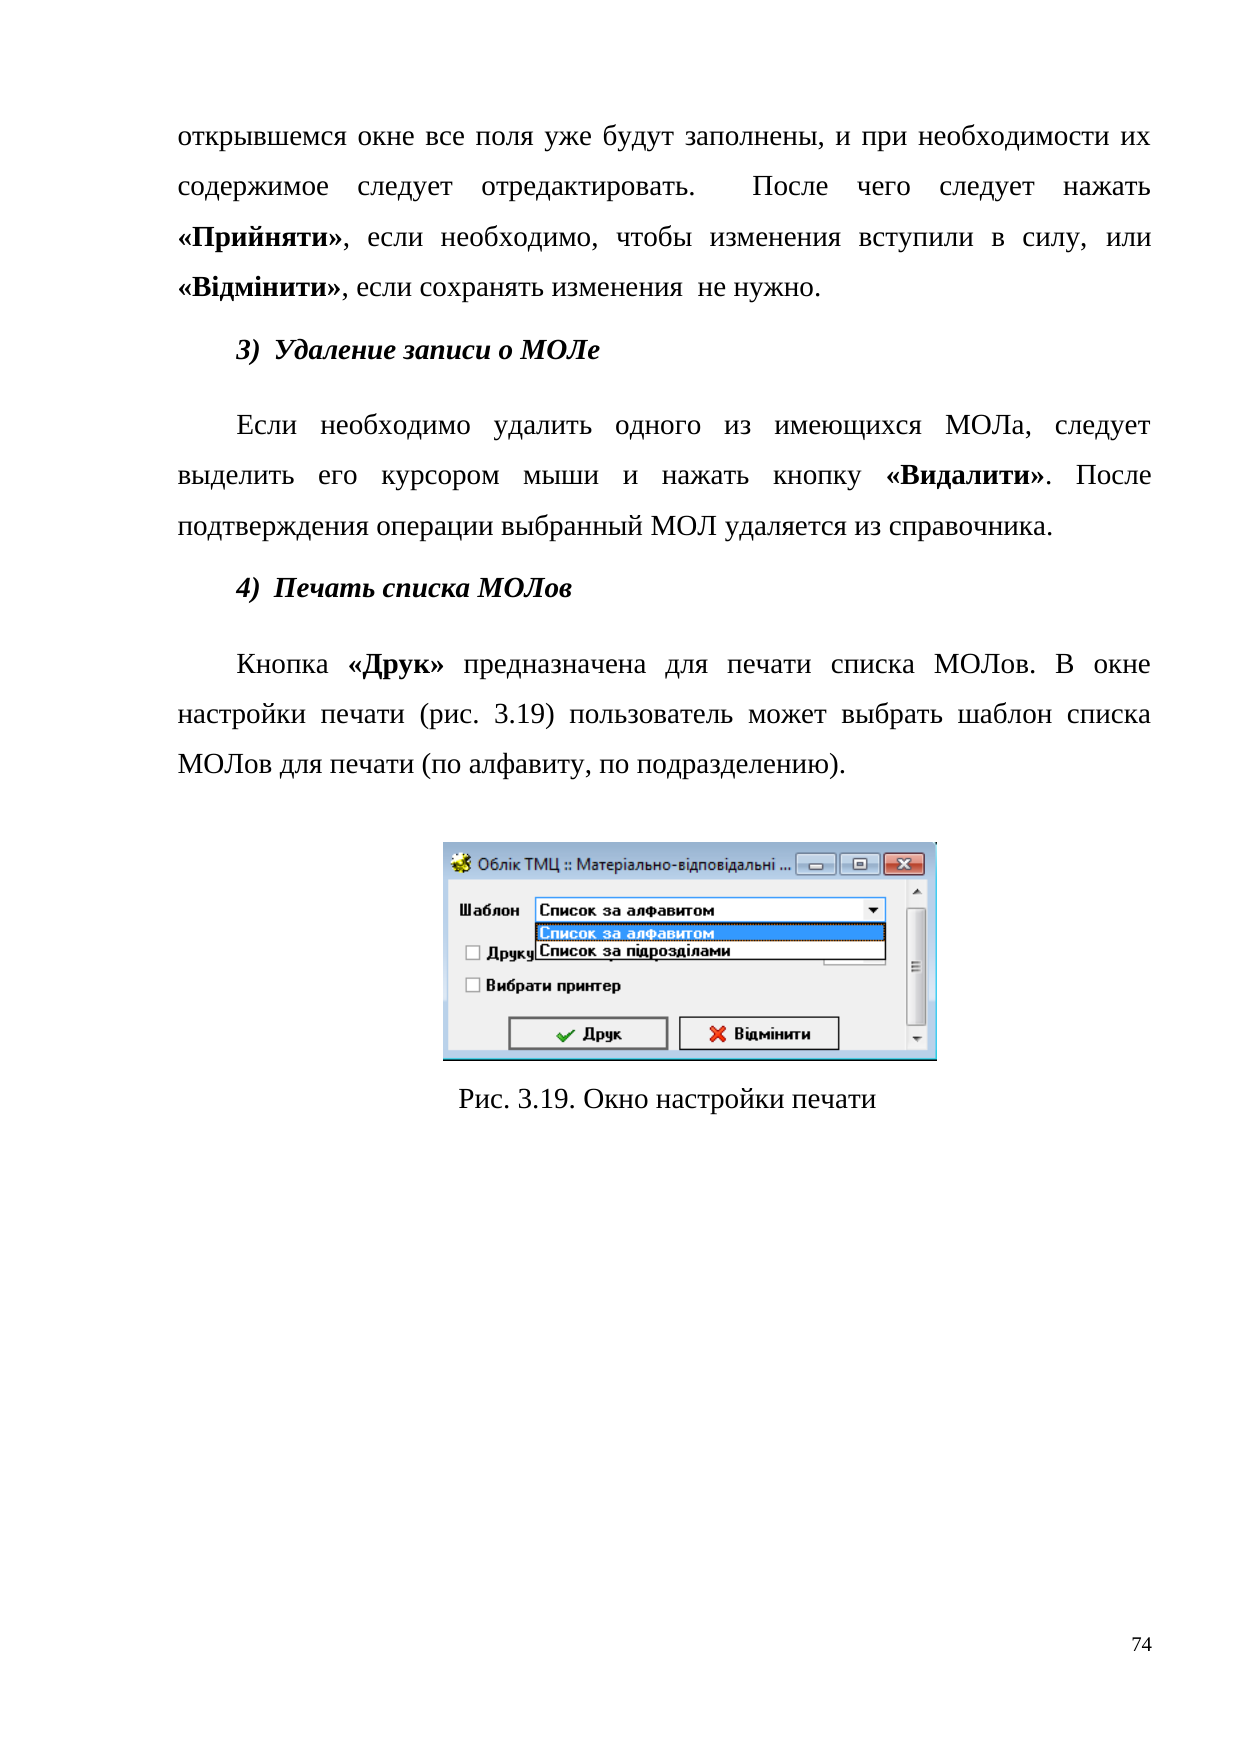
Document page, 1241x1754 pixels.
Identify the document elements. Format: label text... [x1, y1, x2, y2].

picture [443, 842, 937, 1061]
text Кнопка «Друк» предназначена для печати списка МОЛов. В окне настройки печати (рис. 3.19) пользователь может выбрать шаблон списка МОЛов для печати (по алфавиту, по подразделению). [177, 646, 1152, 780]
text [177, 118, 1152, 303]
subtitle Печать списка МОЛов [236, 571, 1152, 604]
subtitle Удаление записи о МОЛе [236, 332, 1152, 365]
text Если необходимо удалить одного из имеющихся МОЛа, следует выделить его курсором мыши и нажать кнопку «Видалити». После подтверждения операции выбранный МОЛ удаляется из справочника. [177, 407, 1152, 541]
